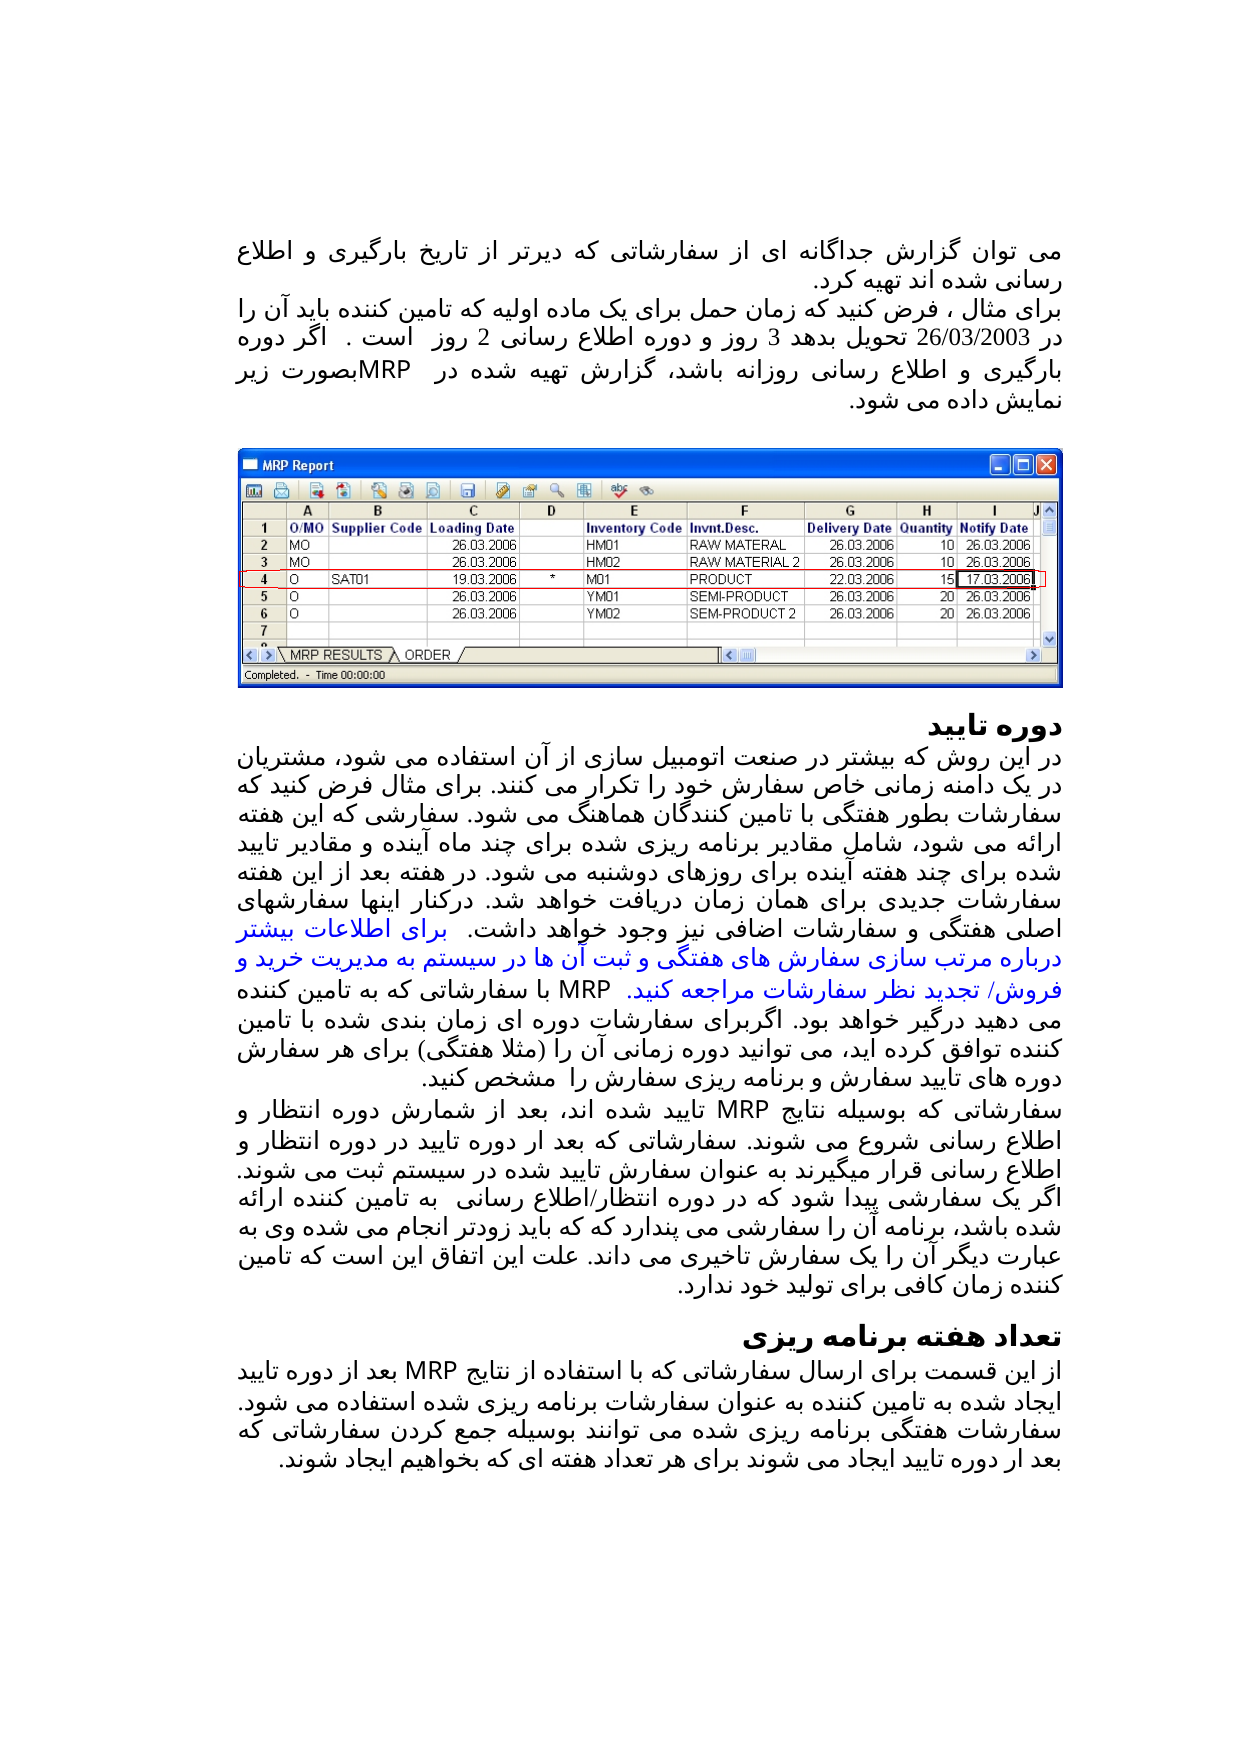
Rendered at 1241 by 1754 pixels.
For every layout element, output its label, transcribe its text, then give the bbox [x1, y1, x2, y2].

text برای مثال ، فرض کنید که زمان حمل برای یک ماده اولیه که تامین کننده باید آن را در 26/03/2003 تحویل بدهد 3 روز و دوره اطلاع رسانی 2 روز است . اگر دوره بارگیری و اطلاع رسانی روزانه باشد، گزارش تهیه شده در MRPبصورت زیر نمایش داده می شود. [236, 294, 1063, 414]
text می توان گزارش جداگانه ای از سفارشاتی که دیرتر از تاریخ بارگیری و اطلاع رسانی شده اند تهیه کرد. [236, 236, 1063, 294]
subtitle تعداد هفته برنامه ریزی [236, 1319, 1063, 1353]
text سفارشاتی که بوسیله نتایج MRP تایید شده اند، بعد از شمارش دوره انتظار و اطلاع رسانی شروع می شوند. سفارشاتی که بعد ار دوره تایید در دوره انتظار و اطلاع رسانی قرار میگیرند به عنوان سفارش تایید شده در سیستم ثبت می شوند. اگر یک سفارشی پیدا شود که در دوره انتظار/اطلاع رسانی به تامین کننده ارائه شده باشد، برنامه آن را سفارشی می پندارد که که باید زودتر انجام می شده وی به عبارت دیگر آن را یک سفارش تاخیری می داند. علت این اتفاق این است که تامین کننده زمان کافی برای تولید خود ندارد. [236, 1092, 1063, 1298]
text از این قسمت برای ارسال سفارشاتی که با استفاده از نتایج MRP بعد از دوره تایید ایجاد شده به تامین کننده به عنوان سفارشات برنامه ریزی شده استفاده می شود. سفارشات هفتگی برنامه ریزی شده می توانند بوسیله جمع کردن سفارشاتی که بعد ار دوره تایید ایجاد می شوند برای هر تعداد هفته ای که بخواهیم ایجاد شوند. [236, 1353, 1063, 1473]
subtitle دوره تایید [236, 708, 1063, 742]
text در این روش که بیشتر در صنعت اتومبیل سازی از آن استفاده می شود، مشتریان در یک دامنه زمانی خاص سفارش خود را تکرار می کنند. برای مثال فرض کنید که سفارشات بطور هفتگی با تامین کنندگان هماهنگ می شود. سفارشی که این هفته ارائه می شود، شامل مقادیر برنامه ریزی شده برای چند ماه آینده و مقادیر تایید شده برای چند هفته آینده برای روزهای دوشنبه می شود. در هفته بعد از این هفته سفارشات جدیدی برای همان زمان دریافت خواهد شد. درکنار اینها سفارشهای اصلی هفتگی و سفارشات اضافی نیز وجود خواهد داشت. برای اطلاعات بیشتر درباره مرتب سازی سفارش های هفتگی و ثبت آن ها در سیستم به مدیریت خرید و فروش/ تجدید نظر سفارشات مراجعه کنید. MRP با سفارشاتی که به تامین کننده می دهید درگیر خواهد بود. اگربرای سفارشات دوره ای زمان بندی شده با تامین کننده توافق کرده اید، می توانید دوره زمانی آن را (مثلا هفتگی) برای هر سفارش دوره های تایید سفارش و برنامه ریزی سفارش را مشخص کنید. [236, 742, 1063, 1092]
picture [237, 448, 1063, 688]
